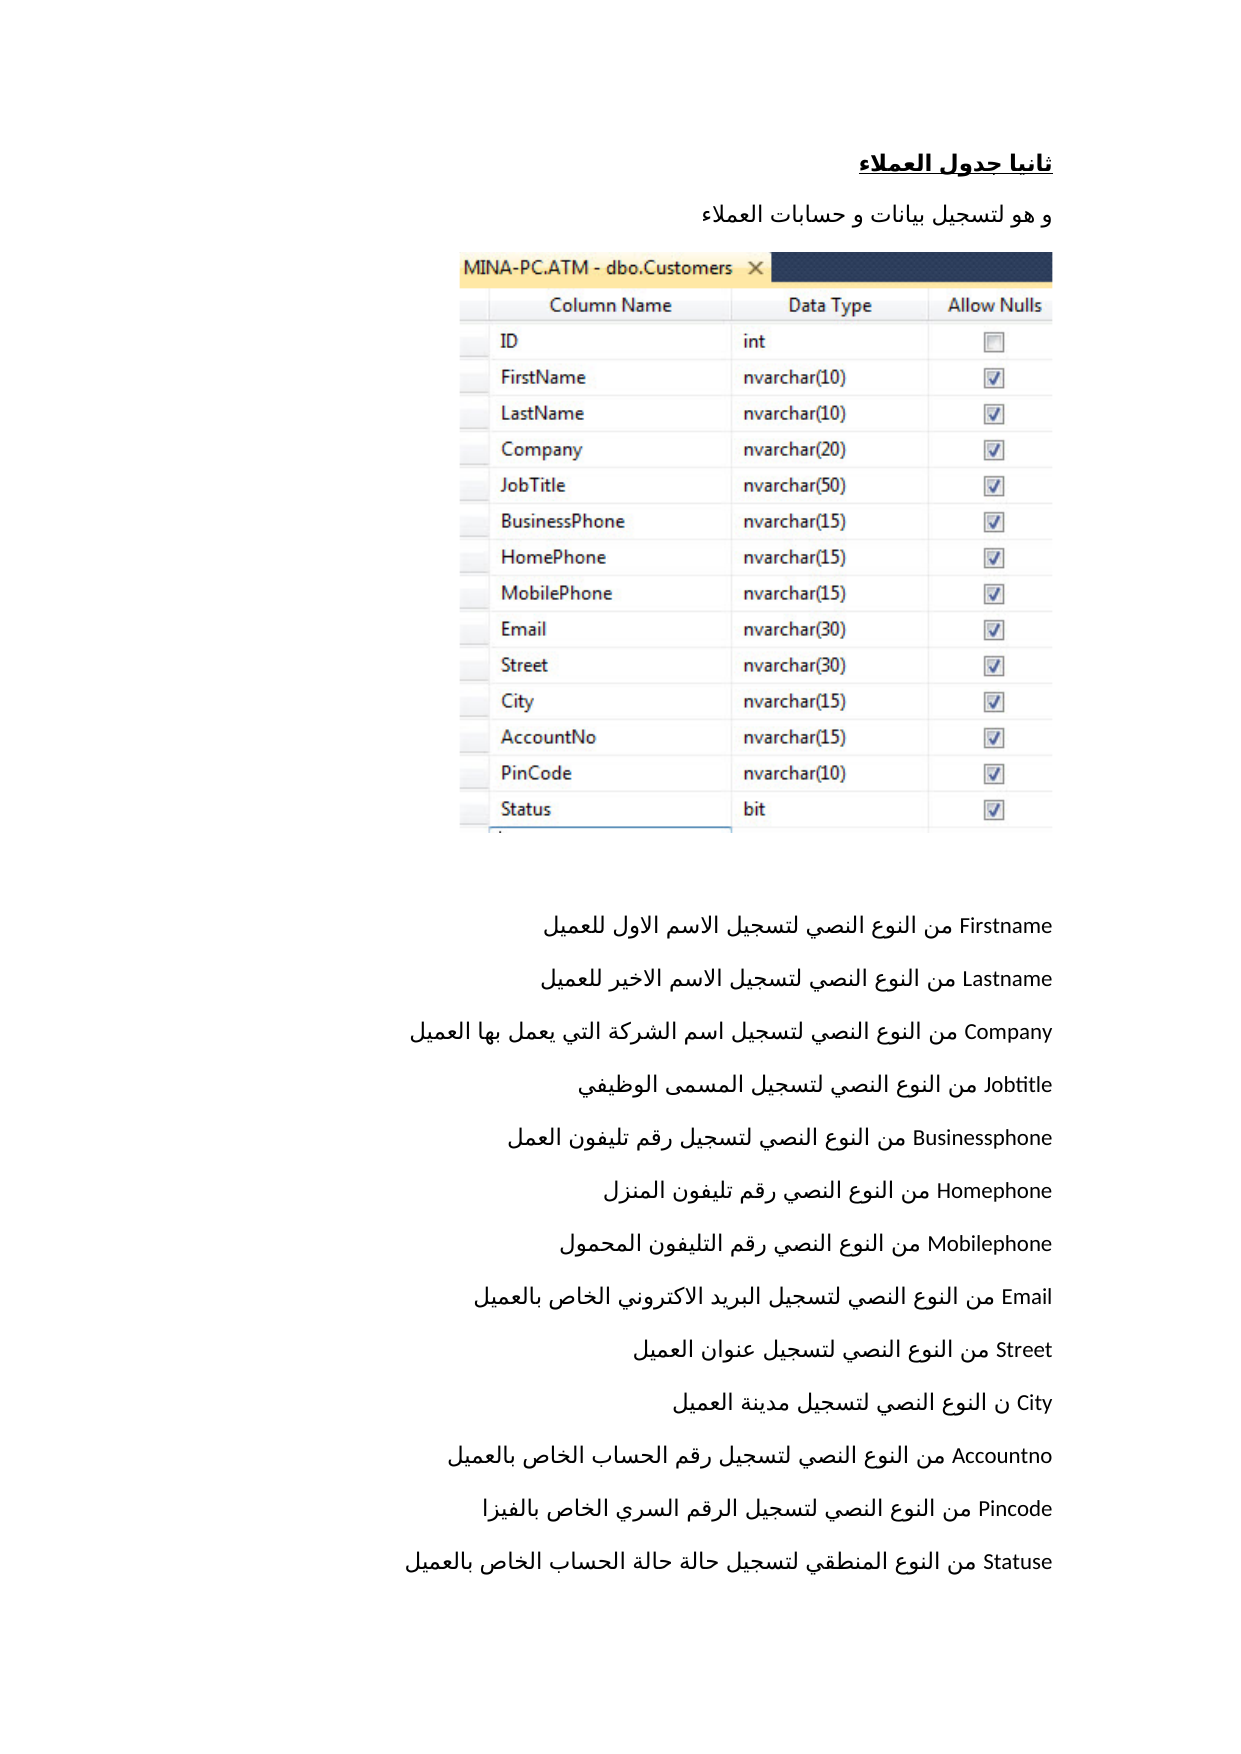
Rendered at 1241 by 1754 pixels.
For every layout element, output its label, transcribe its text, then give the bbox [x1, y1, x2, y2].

text Mobilephone من النوع النصي رقم التليفون المحمول [187, 1229, 1053, 1257]
text Company من النوع النصي لتسجيل اسم الشركة التي يعمل بها العميل [187, 1017, 1053, 1045]
text ثانيا جدول العملاء [187, 150, 1053, 176]
text Businessphone من النوع النصي لتسجيل رقم تليفون العمل [187, 1123, 1053, 1151]
text و هو لتسجيل بيانات و حسابات العملاء [187, 201, 1053, 227]
text Pincode من النوع النصي لتسجيل الرقم السري الخاص بالفيزا [187, 1494, 1053, 1522]
text Firstname من النوع النصي لتسجيل الاسم الاول للعميل [187, 911, 1053, 939]
text Accountno من النوع النصي لتسجيل رقم الحساب الخاص بالعميل [187, 1441, 1053, 1469]
picture [459, 252, 1053, 833]
text Jobtitle من النوع النصي لتسجيل المسمى الوظيفي [187, 1070, 1053, 1098]
text Homephone من النوع النصي رقم تليفون المنزل [187, 1176, 1053, 1204]
text Lastname من النوع النصي لتسجيل الاسم الاخير للعميل [187, 964, 1053, 992]
text Street من النوع النصي لتسجيل عنوان العميل [187, 1335, 1053, 1363]
text Email من النوع النصي لتسجيل البريد الاكتروني الخاص بالعميل [187, 1282, 1053, 1310]
text Statuse من النوع المنطقي لتسجيل حالة حالة الحساب الخاص بالعميل [187, 1547, 1053, 1575]
text City ن النوع النصي لتسجيل مدينة العميل [187, 1388, 1053, 1416]
